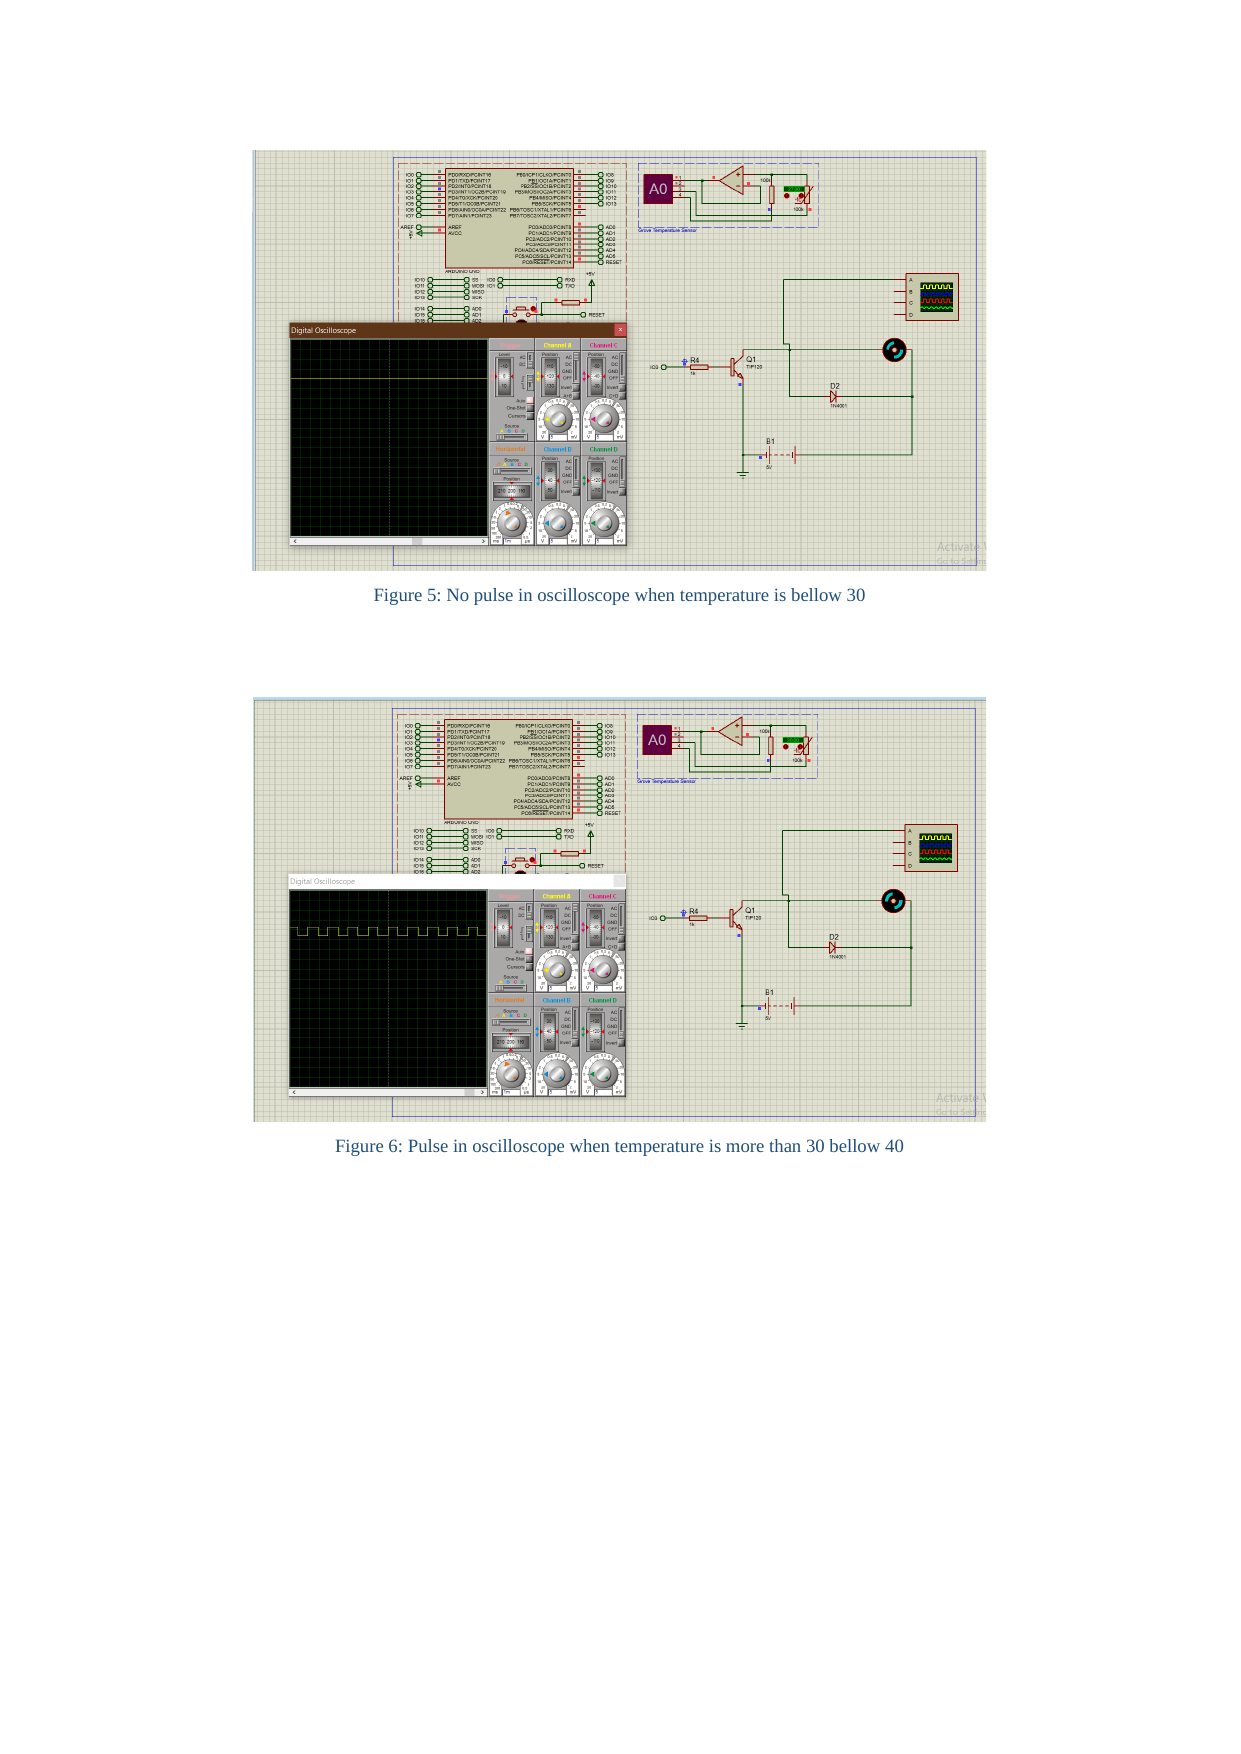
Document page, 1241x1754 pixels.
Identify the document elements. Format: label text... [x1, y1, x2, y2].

table_header [150, 150, 1089, 584]
picture [252, 150, 987, 571]
table_header [150, 698, 1089, 1135]
table_cell Figure 5: No pulse in oscilloscope when temperature is bellow 30 [150, 584, 1089, 618]
picture [253, 697, 987, 1122]
table_cell Figure 6: Pulse in oscilloscope when temperature is more than 30 bellow 40 [150, 1135, 1089, 1170]
